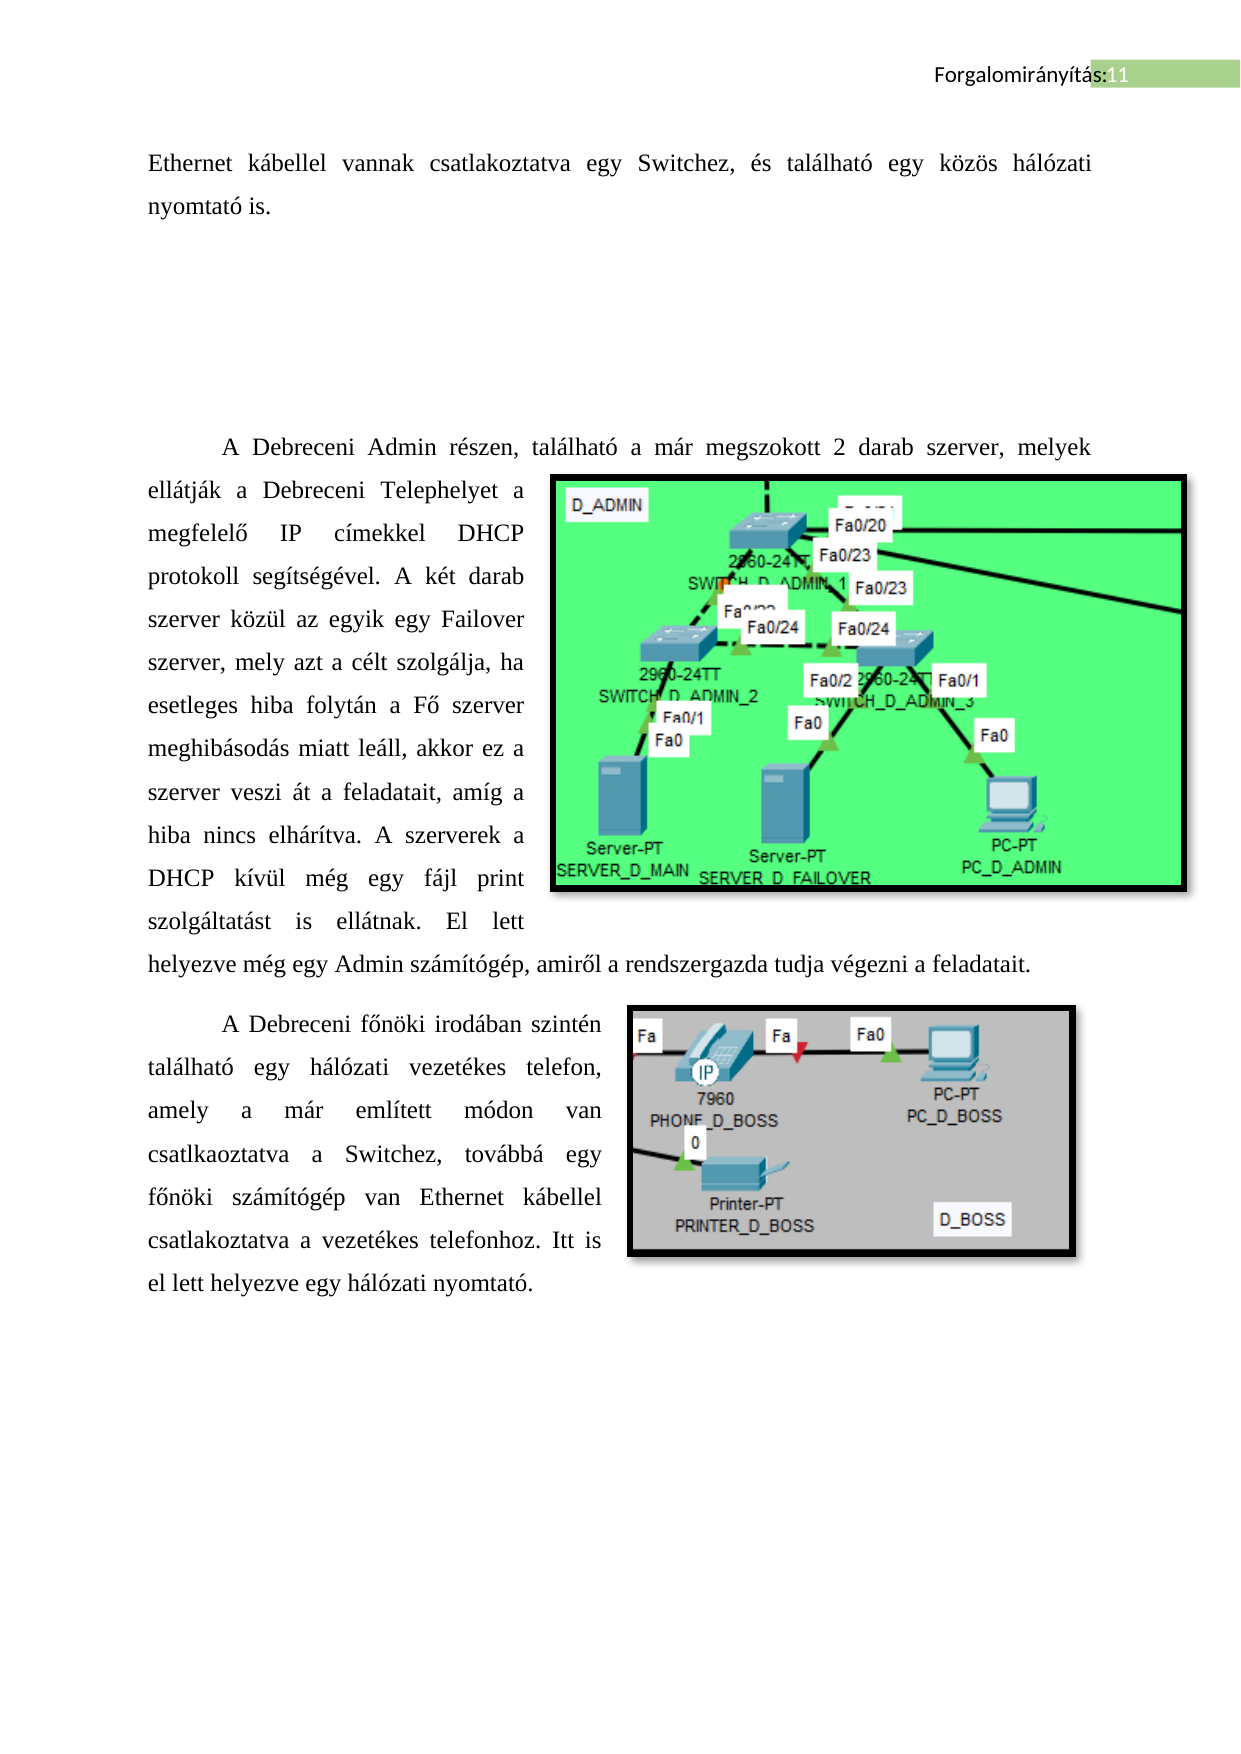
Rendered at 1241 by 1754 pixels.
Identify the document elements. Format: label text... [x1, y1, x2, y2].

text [148, 148, 1093, 220]
picture [556, 481, 1181, 885]
picture [633, 1011, 1069, 1250]
